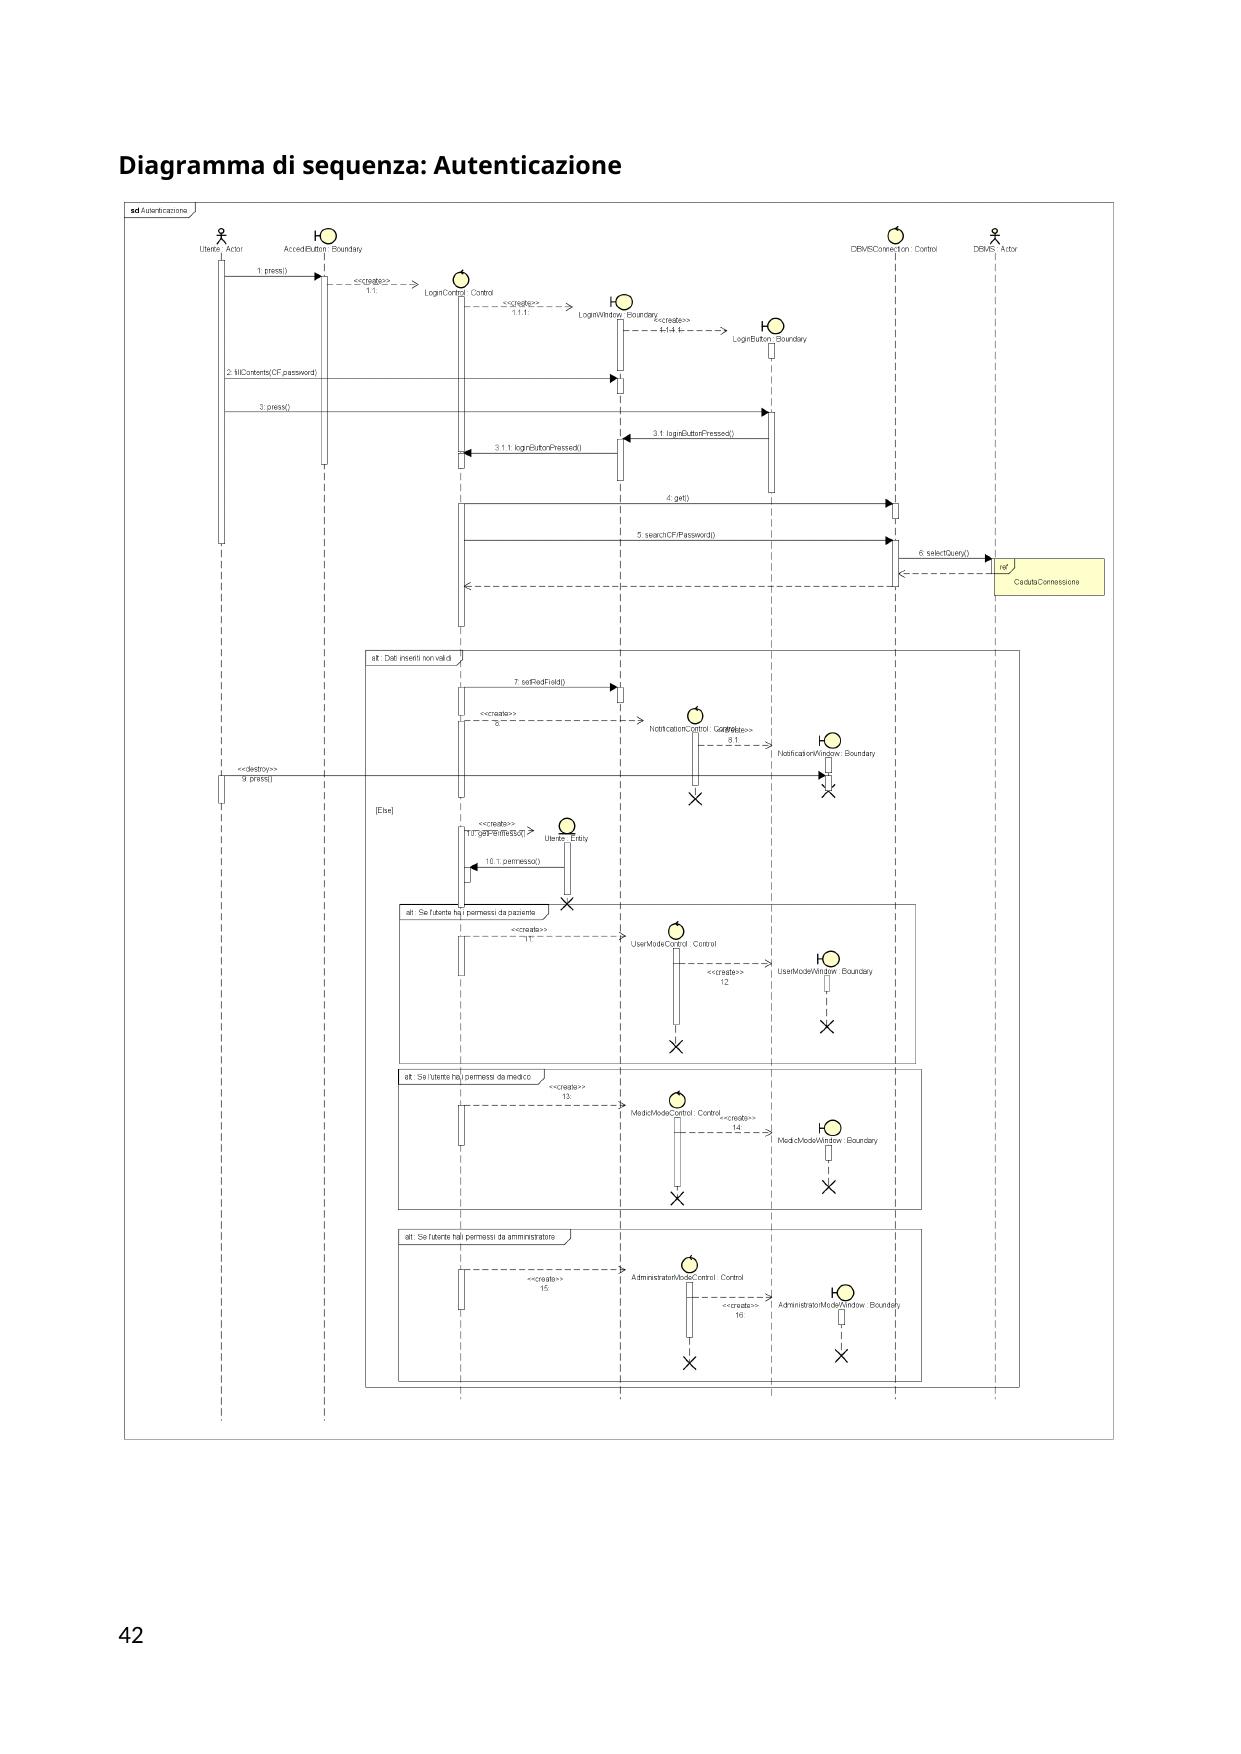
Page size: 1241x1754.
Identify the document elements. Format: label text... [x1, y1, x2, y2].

picture [118, 196, 1119, 1445]
